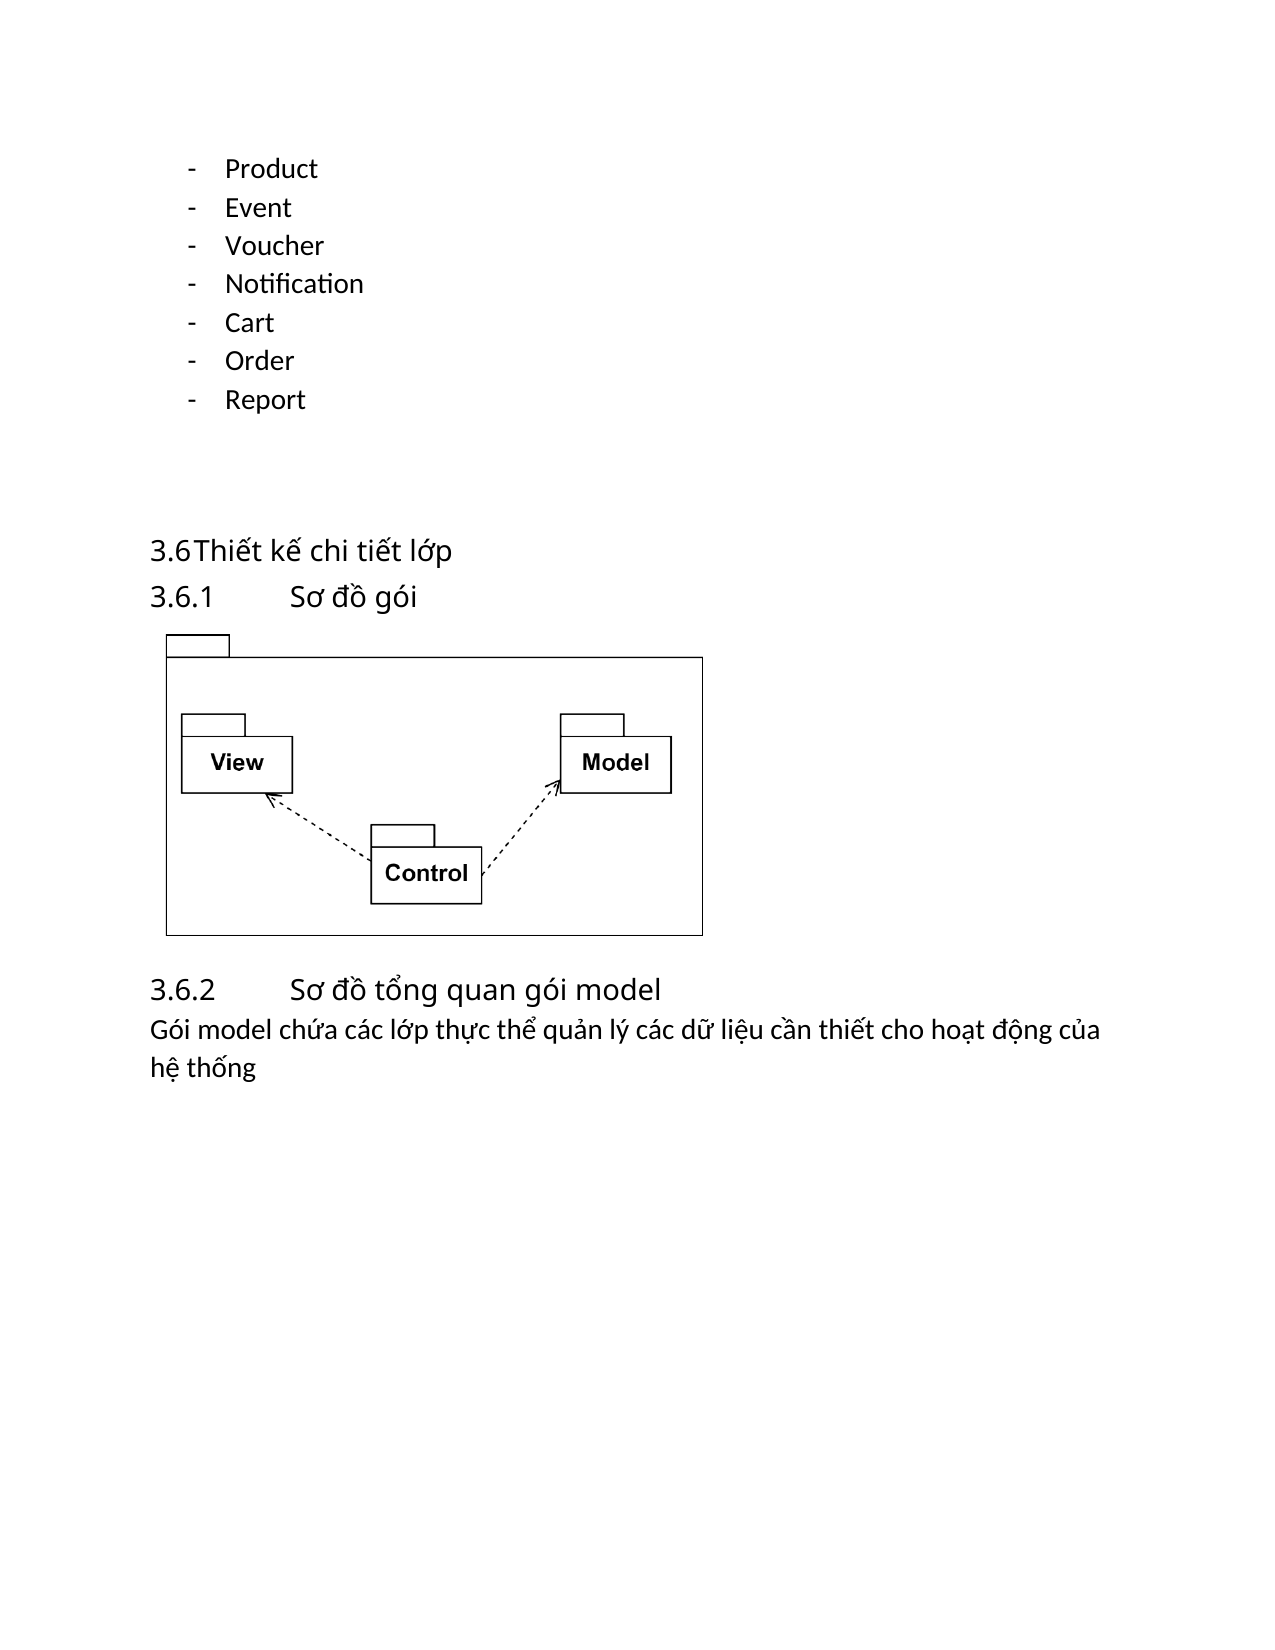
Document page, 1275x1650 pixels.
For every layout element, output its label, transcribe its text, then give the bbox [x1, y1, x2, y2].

list Thiết kế chi tiết lớp [150, 530, 1231, 569]
list Report [187, 381, 1231, 416]
list Sơ đồ gói [150, 576, 1231, 616]
list Order [187, 342, 1231, 378]
list Sơ đồ tổng quan gói model [150, 969, 1231, 1008]
list Cart [187, 304, 1231, 340]
list Notification [187, 266, 1231, 301]
text Gói model chứa các lớp thực thể quản lý các dữ liệu cần thiết cho hoạt động của hệ thống [150, 1011, 1103, 1084]
picture [165, 634, 703, 936]
list Product [187, 150, 1231, 186]
list Event [187, 189, 1231, 224]
list Voucher [187, 227, 1231, 263]
